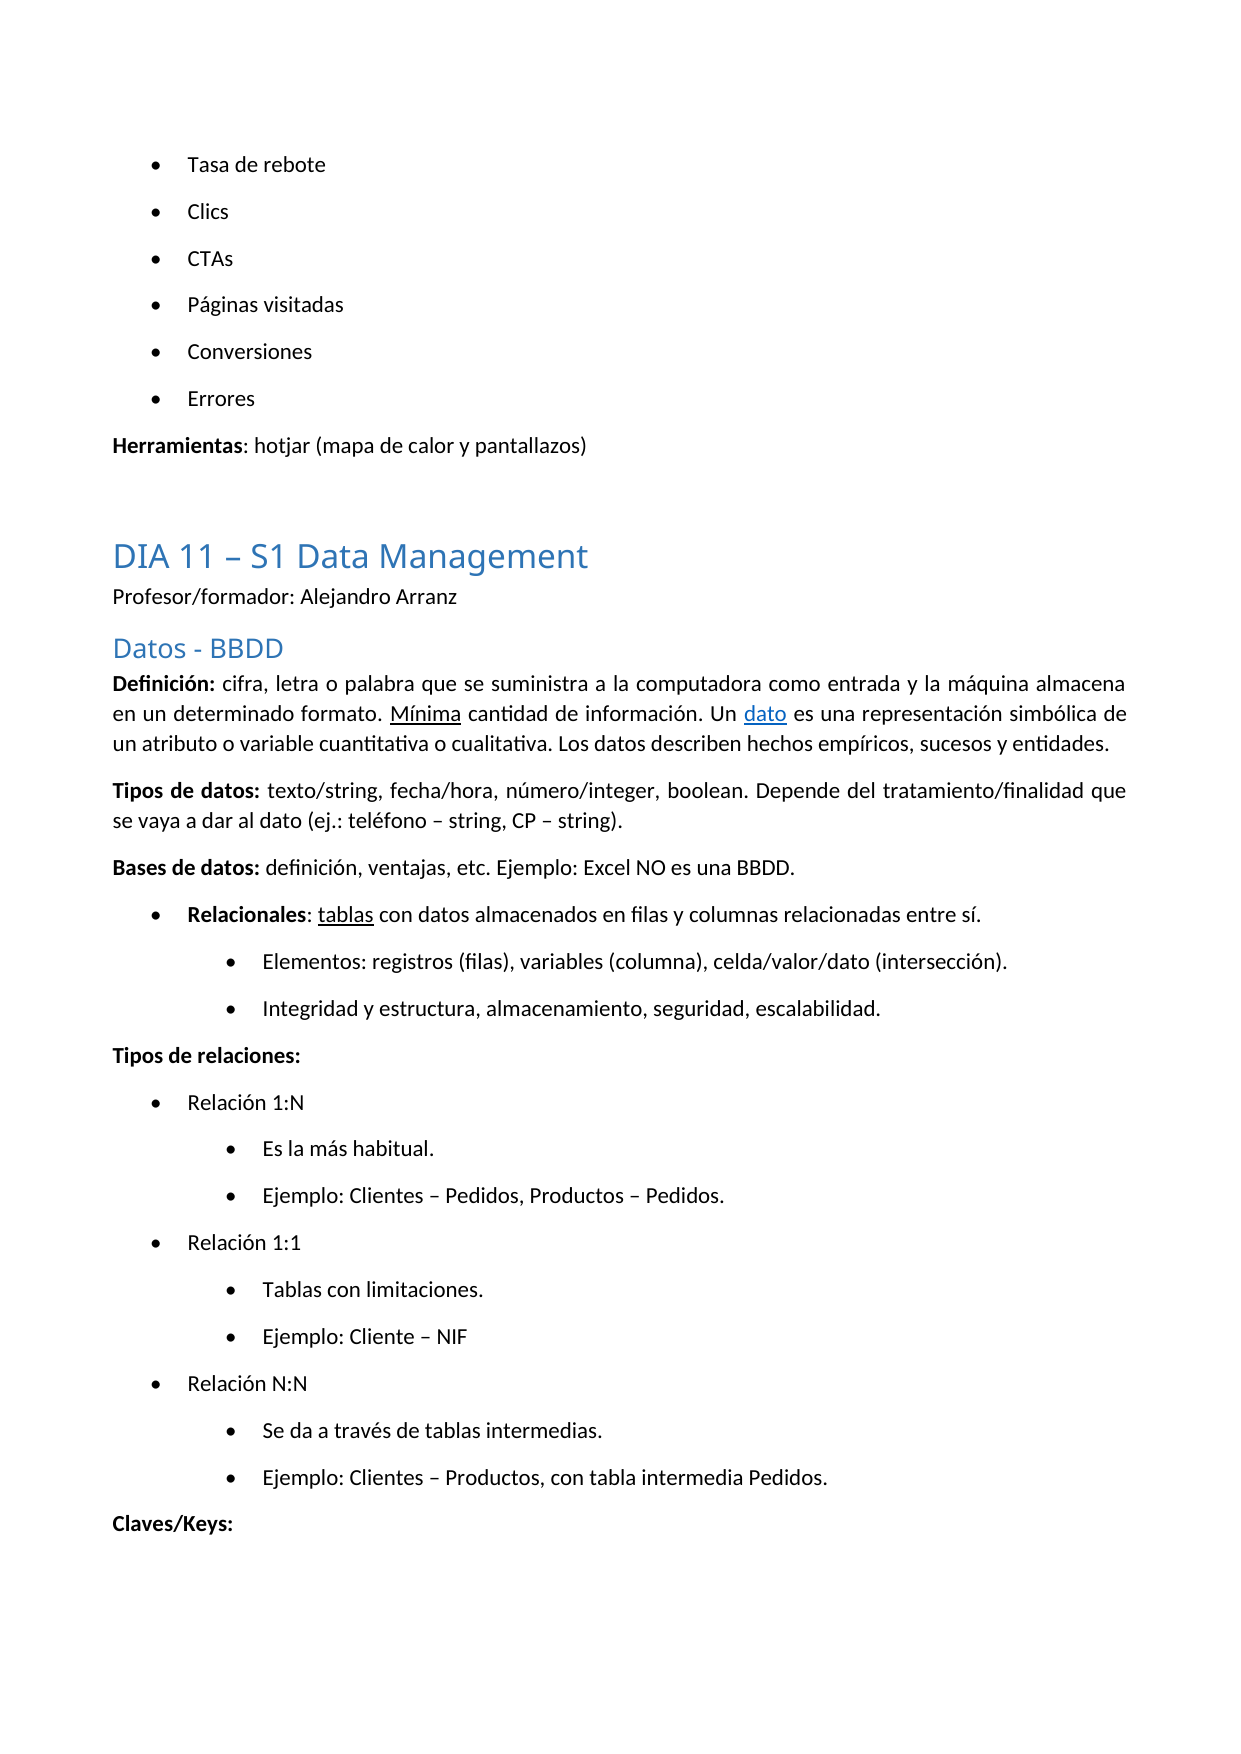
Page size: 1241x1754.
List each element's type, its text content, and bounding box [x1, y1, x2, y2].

list Errores [150, 384, 1128, 412]
text DIA 11 – S1 Data Management [112, 533, 1128, 579]
list Elementos: registros (filas), variables (columna), celda/valor/dato (intersección). [225, 947, 1128, 975]
list Es la más habitual. [225, 1134, 1128, 1163]
list CTAs [150, 244, 1128, 272]
list Relación N:N [150, 1369, 1128, 1397]
list Páginas visitadas [150, 291, 1128, 319]
list Se da a través de tablas intermedias. [225, 1416, 1128, 1444]
text Profesor/formador: Alejandro Arranz [112, 582, 1128, 610]
list Ejemplo: Clientes – Pedidos, Productos – Pedidos. [225, 1181, 1128, 1209]
list Integridad y estructura, almacenamiento, seguridad, escalabilidad. [225, 994, 1128, 1022]
list Relacionales: tablas con datos almacenados en filas y columnas relacionadas entre sí. [150, 900, 1128, 928]
text Bases de datos: definición, ventajas, etc. Ejemplo: Excel NO es una BBDD. [112, 853, 1128, 881]
list Tablas con limitaciones. [225, 1275, 1128, 1303]
list Ejemplo: Clientes – Productos, con tabla intermedia Pedidos. [225, 1463, 1128, 1491]
text Definición: cifra, letra o palabra que se suministra a la computadora como entrada y la máquina almacena en un determinado formato. Mínima cantidad de información. Un dato es una representación simbólica de un atributo o variable cuantitativa o cualitativa. Los datos describen hechos empíricos, sucesos y entidades. [112, 669, 1128, 757]
list Relación 1:1 [150, 1228, 1128, 1256]
list Tasa de rebote [150, 150, 1128, 178]
list Relación 1:N [150, 1088, 1128, 1116]
text Claves/Keys: [112, 1509, 1128, 1538]
text Tipos de relaciones: [112, 1041, 1128, 1069]
text Datos - BBDD [112, 629, 1128, 666]
text Herramientas: hotjar (mapa de calor y pantallazos) [112, 431, 1128, 459]
text Tipos de datos: texto/string, fecha/hora, número/integer, boolean. Depende del tratamiento/finalidad que se vaya a dar al dato (ej.: teléfono – string, CP – string). [112, 776, 1128, 834]
list Conversiones [150, 337, 1128, 366]
list Clics [150, 197, 1128, 225]
list Ejemplo: Cliente – NIF [225, 1322, 1128, 1350]
